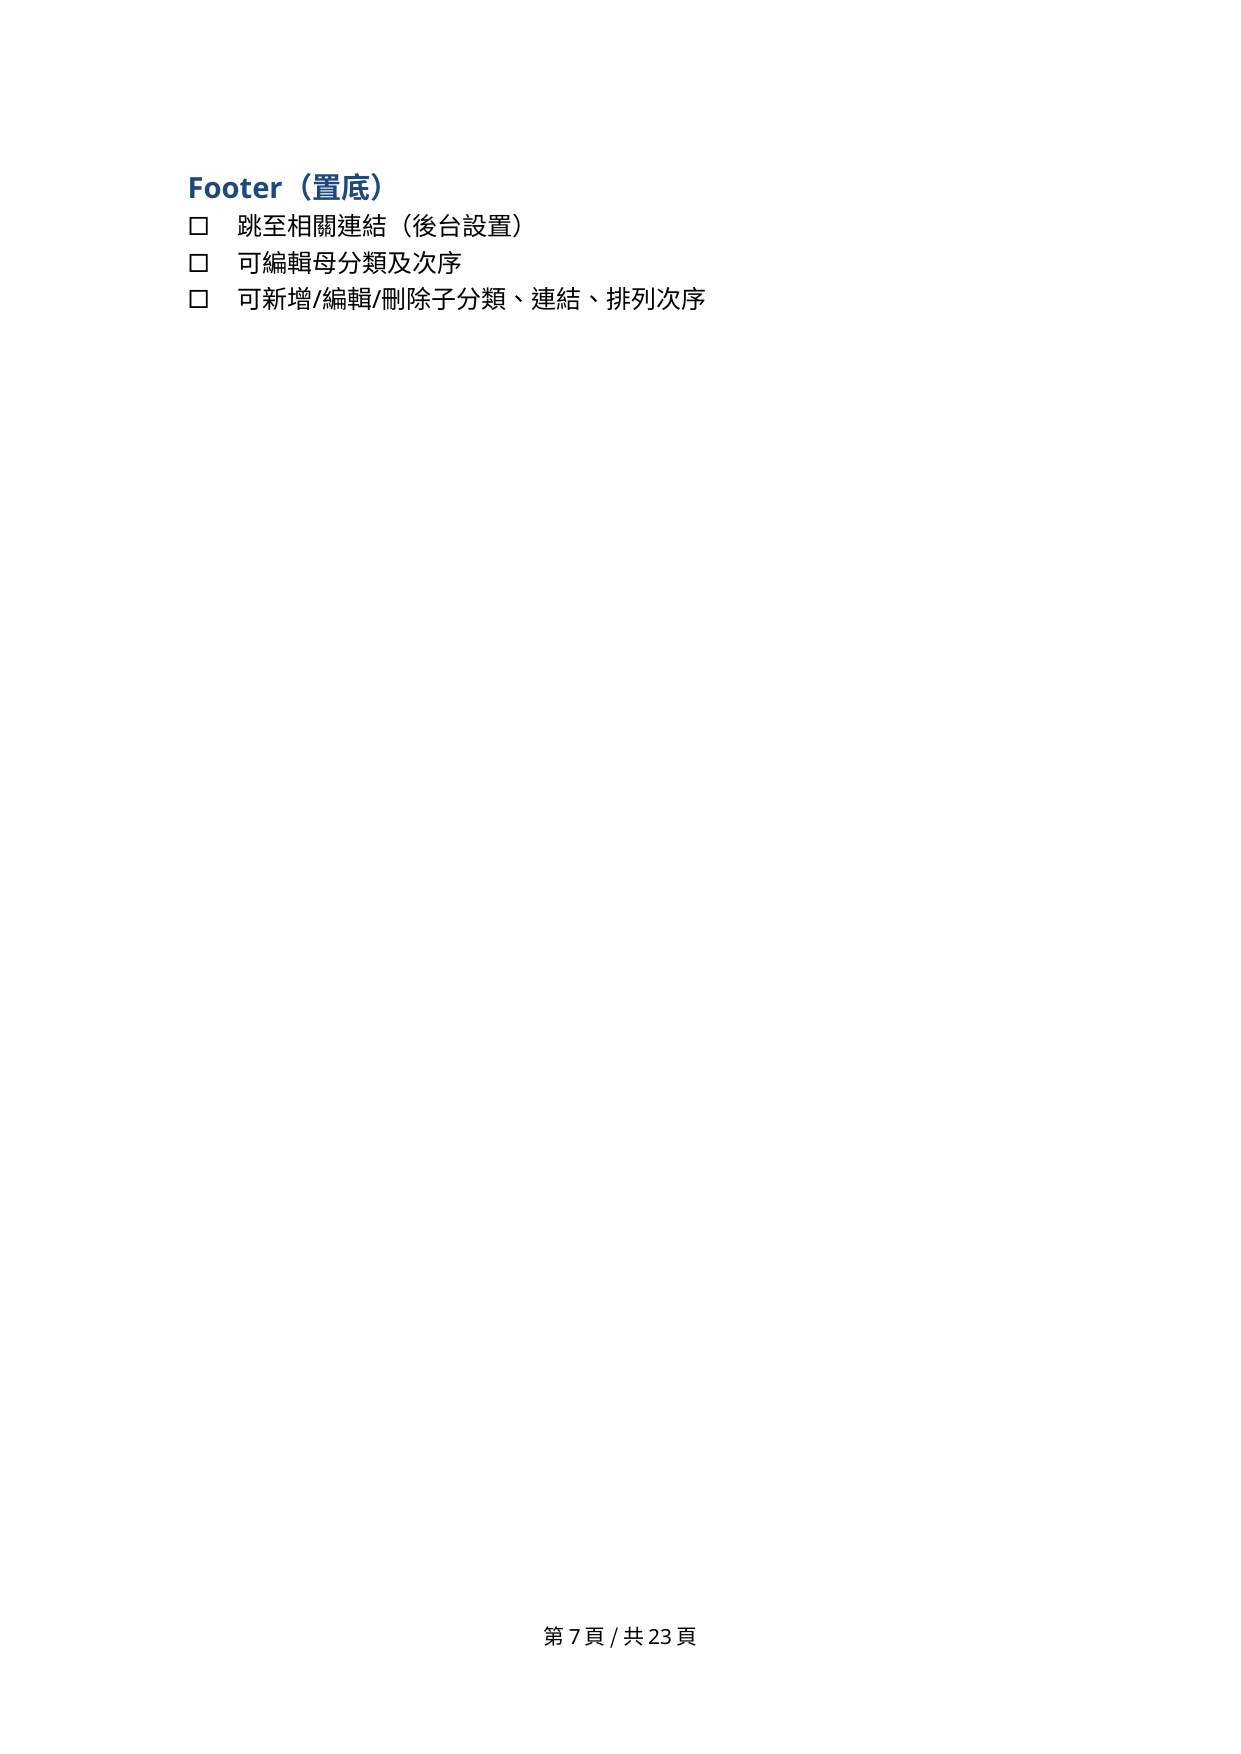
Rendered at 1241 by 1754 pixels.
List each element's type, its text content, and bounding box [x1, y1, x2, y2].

list 可新增/編輯/刪除子分類、連結、排列次序 [187, 279, 1053, 316]
subtitle Footer（置底） [187, 164, 1053, 207]
list 跳至相關連結（後台設置） [187, 207, 1053, 243]
list 可編輯母分類及次序 [187, 243, 1053, 279]
